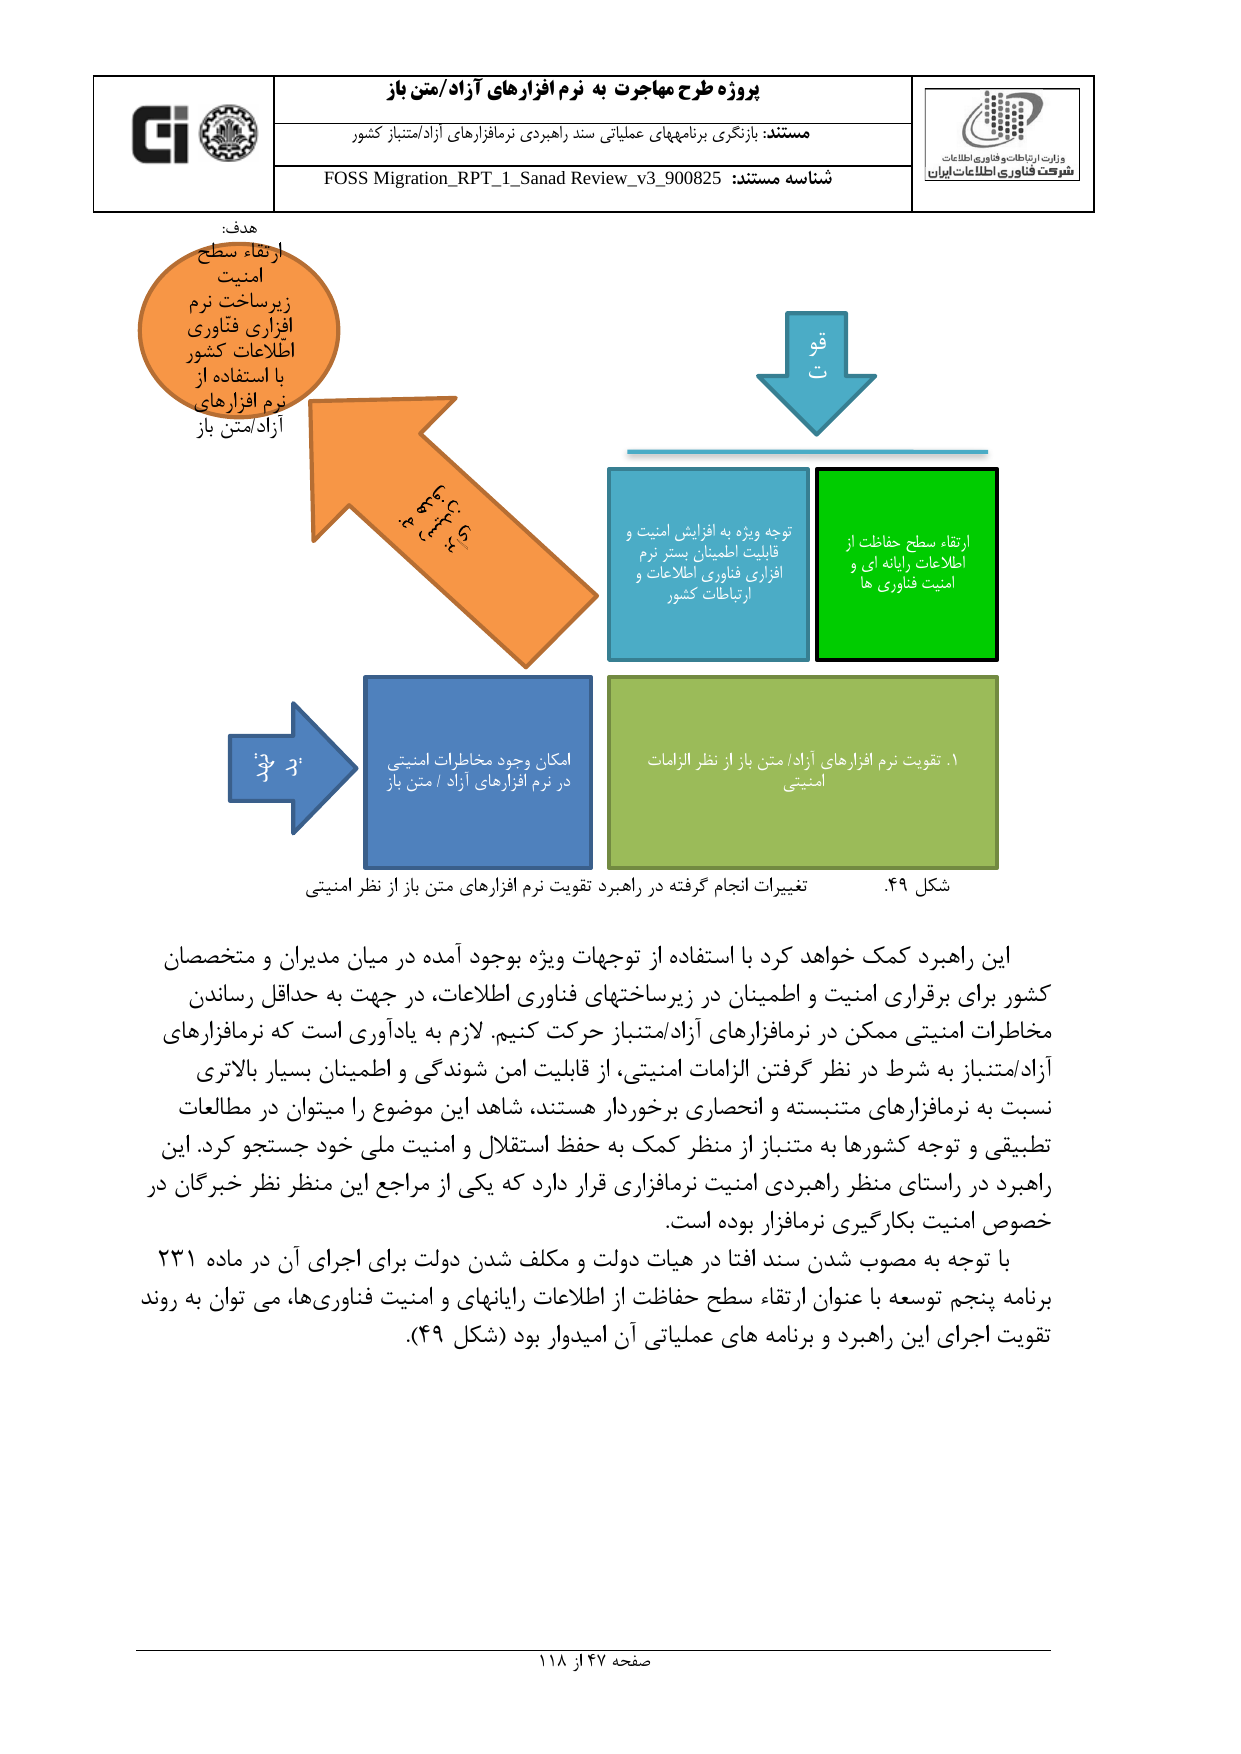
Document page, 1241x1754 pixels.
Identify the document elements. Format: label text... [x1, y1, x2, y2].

table_header [179, 244, 1009, 877]
text با توجه به مصوب شدن سند افتا در هیات دولت و مکلف شدن دولت برای اجرای آن در ماده 231 برنامه پنجم توسعه با عنوان ارتقاء سطح حفاظت از اطلاعات رایانهای و امنیت فناوری‌ها، می توان به روند تقویت اجرای این راهبرد و برنامه های عملیاتی آن امیدوار بود (‏شكل 49). [136, 1247, 1051, 1352]
text این راهبرد کمک خواهد کرد با استفاده از توجهات ویژه بوجود آمده در میان مدیران و متخصصان کشور برای برقراری امنیت و اطمینان در زیرساختهای فناوری اطلاعات، در جهت به حداقل رساندن مخاطرات امنیتی ممکن در نرمافزارهای آزاد/متنباز حرکت کنیم. لازم به یادآوری است که نرمافزارهای آزاد/متنباز به شرط در نظر گرفتن الزامات امنیتی، از قابلیت امن شوندگی و اطمینان بسیار بالاتری نسبت به نرمافزارهای متنبسته و انحصاری برخوردار هستند، شاهد این موضوع را میتوان در مطالعات تطبیقی و توجه کشورها به متنباز از منظر کمک به حفظ استقلال و امنیت ملی خود جستجو کرد. این راهبرد در راستای منظر راهبردی امنیت نرمافزاری قرار دارد که یکی از مراجع این منظر نظر خبرگان در خصوص امنیت بکارگیری نرمافزار بوده است. [136, 944, 1051, 1238]
table_cell تغییرات انجام گرفته در راهبرد تقویت نرم افزارهای متن باز از نظر امنیتی [179, 877, 1009, 907]
